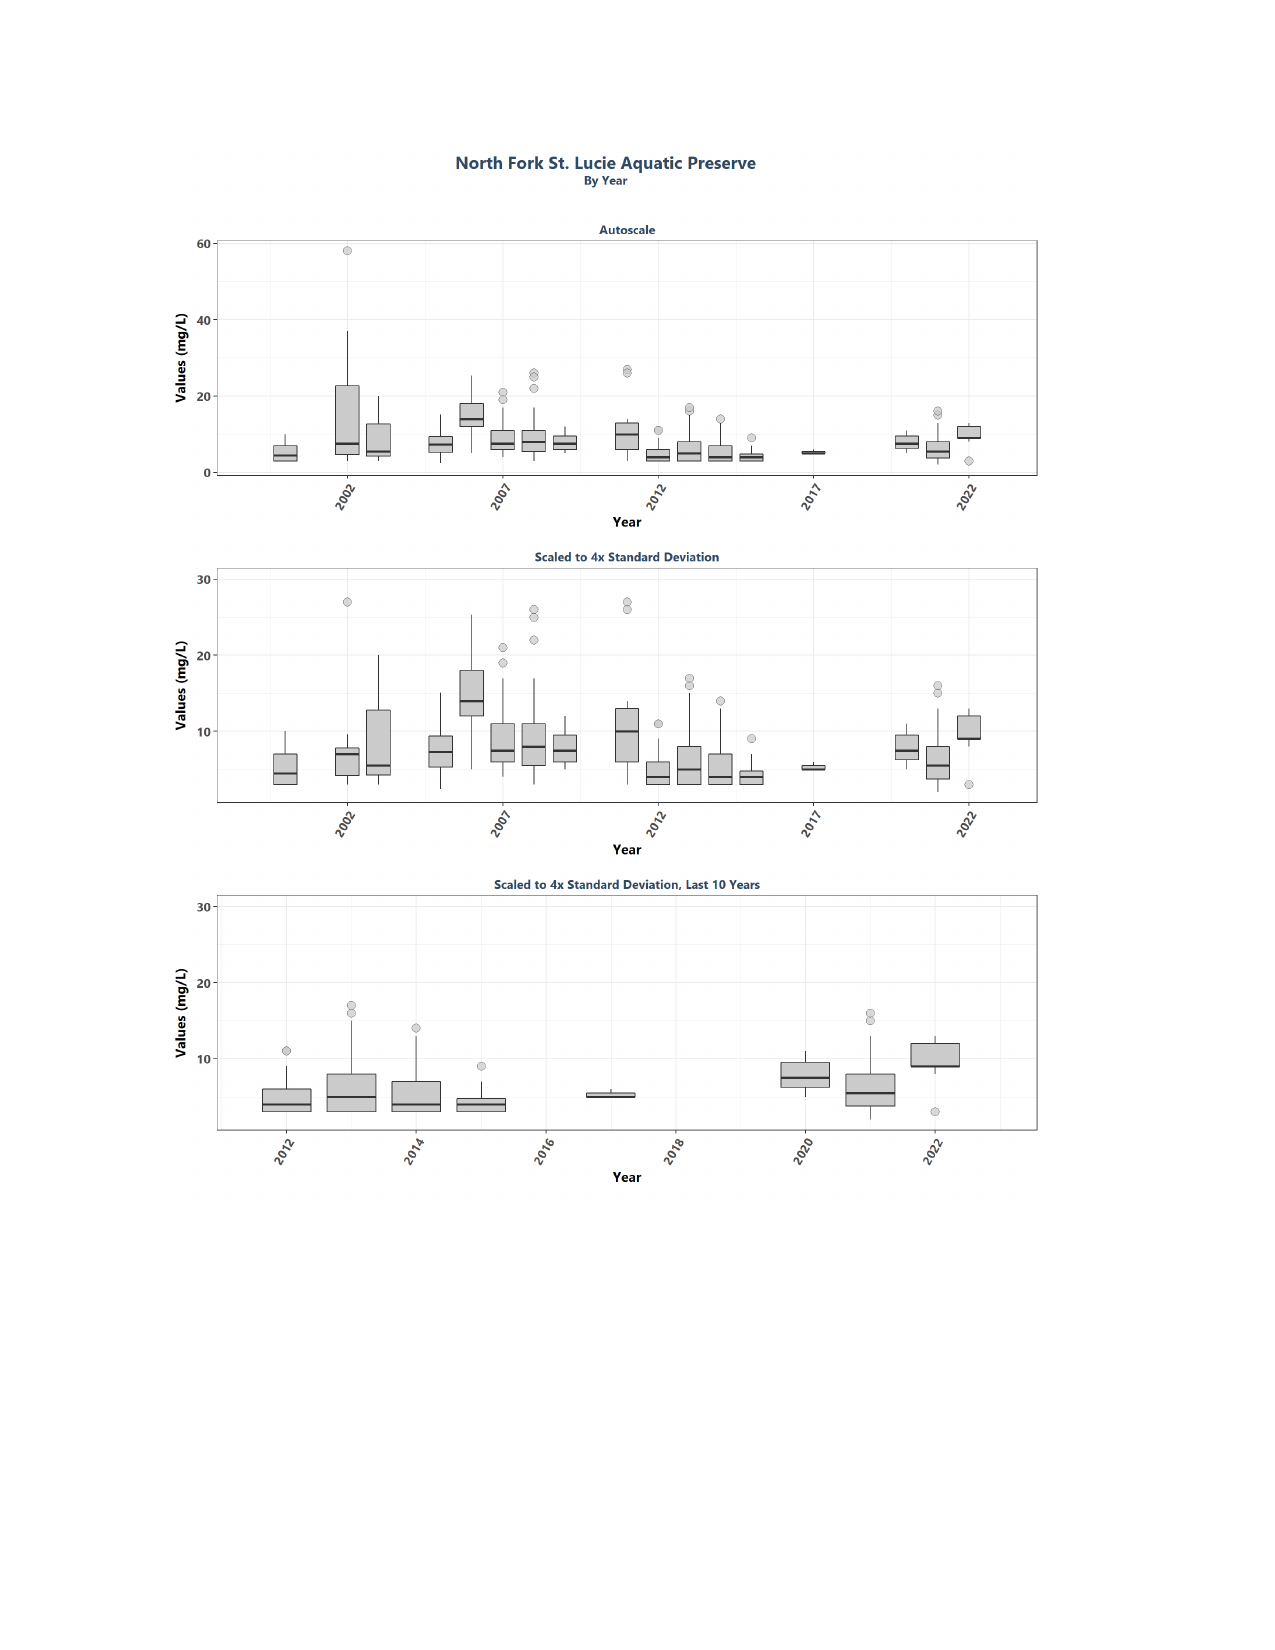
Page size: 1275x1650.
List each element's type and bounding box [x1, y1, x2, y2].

picture [168, 150, 1044, 1200]
